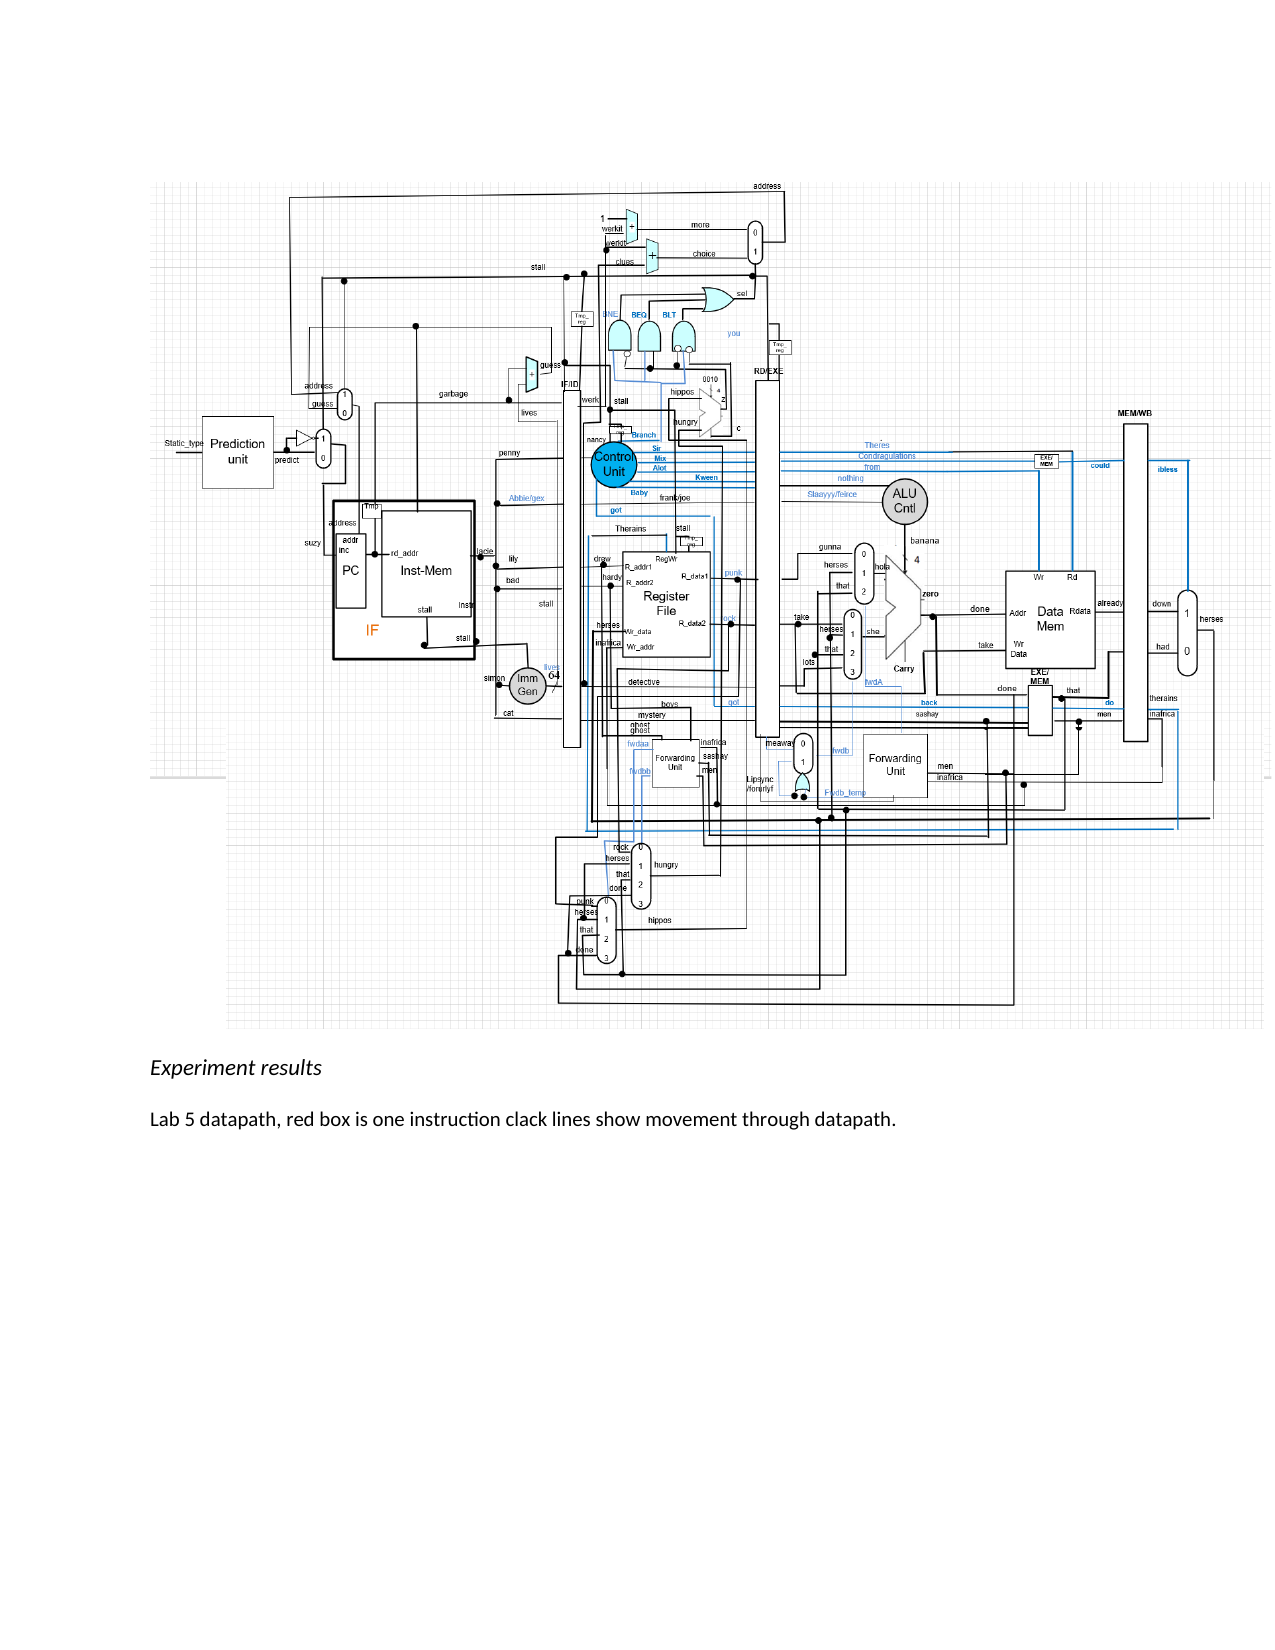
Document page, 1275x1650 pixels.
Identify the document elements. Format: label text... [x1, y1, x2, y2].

text Lab 5 datapath, red box is one instruction clack lines show movement through datapath. [150, 1106, 1125, 1132]
picture [150, 182, 1272, 1029]
text Experiment results [150, 1053, 1125, 1081]
